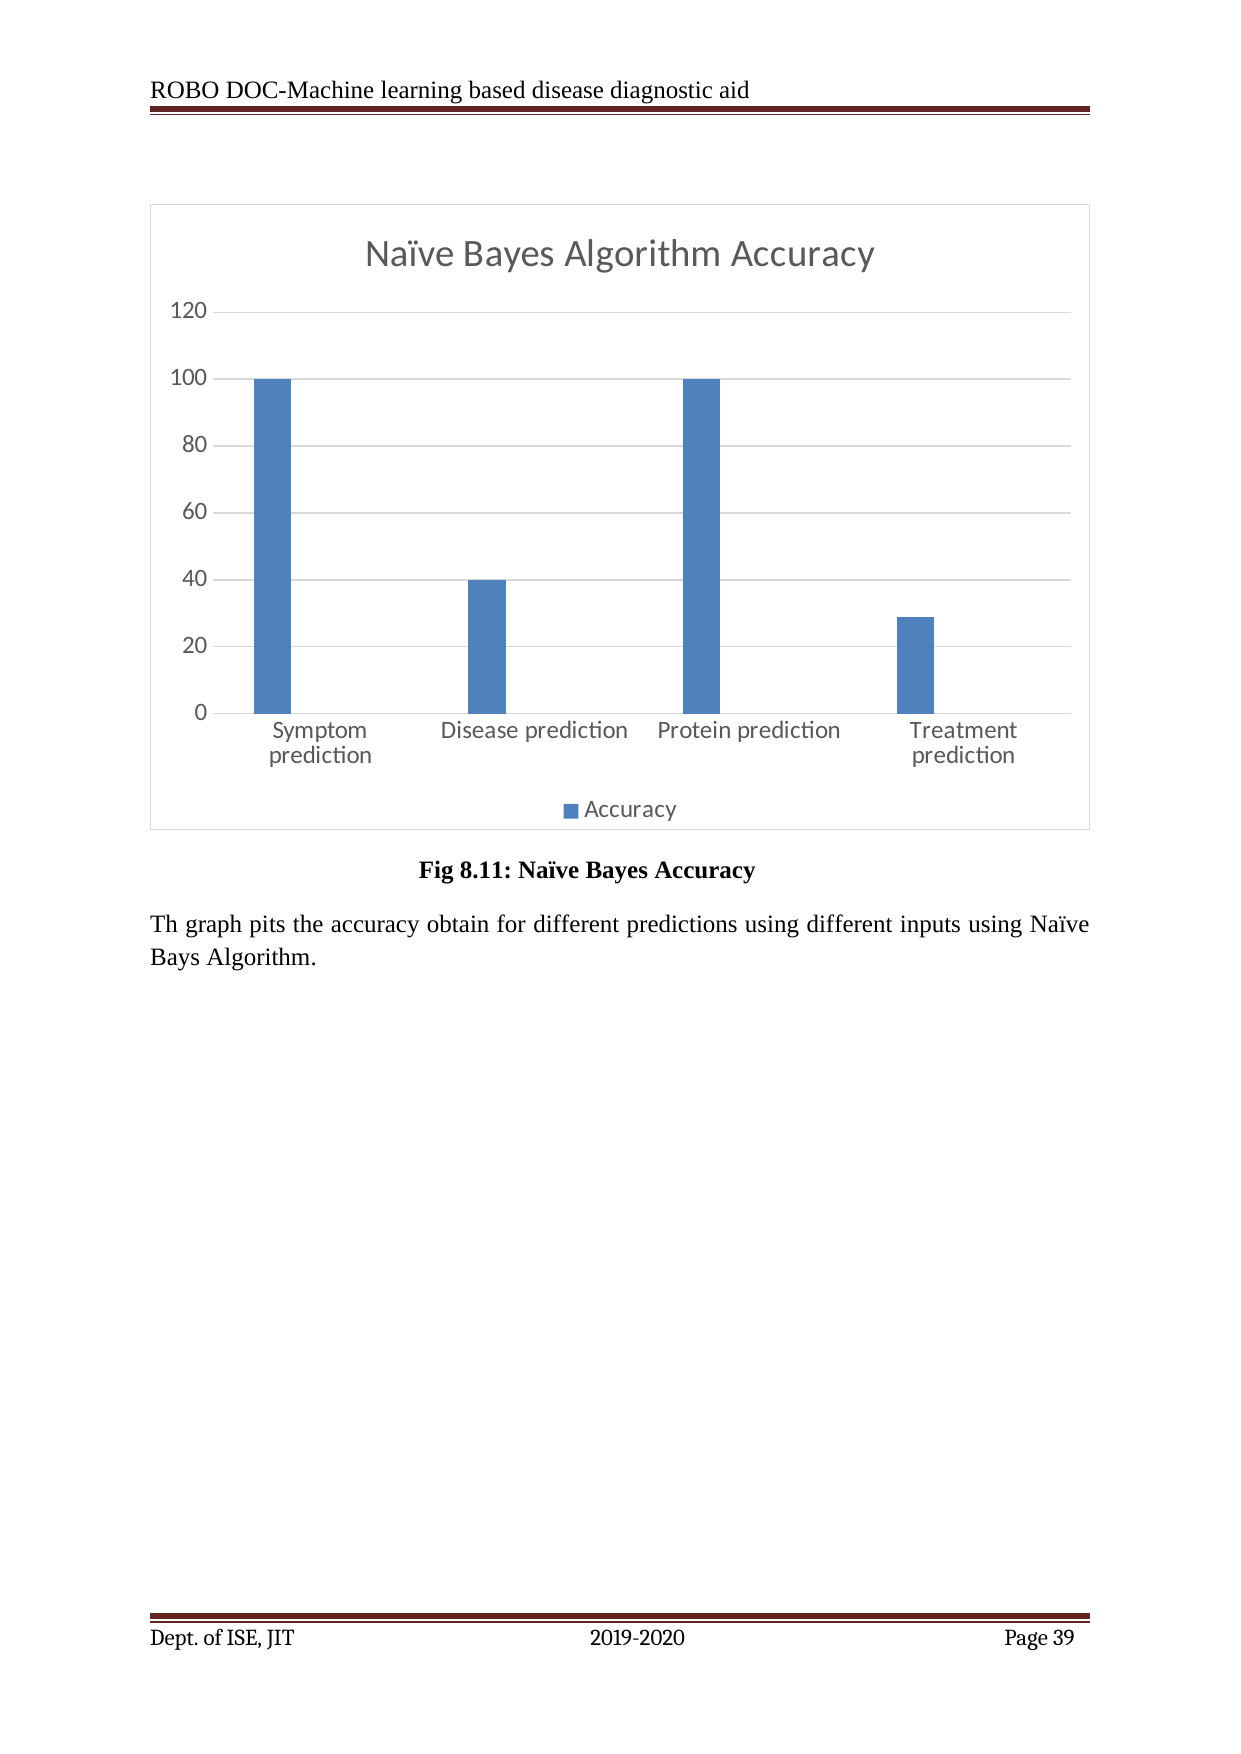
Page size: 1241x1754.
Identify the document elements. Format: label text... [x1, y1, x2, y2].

text Th graph pits the accuracy obtain for different predictions using different inputs using Naïve Bays Algorithm. [150, 909, 1090, 971]
text Fig 8.11: Naïve Bayes Accuracy [150, 856, 1090, 884]
